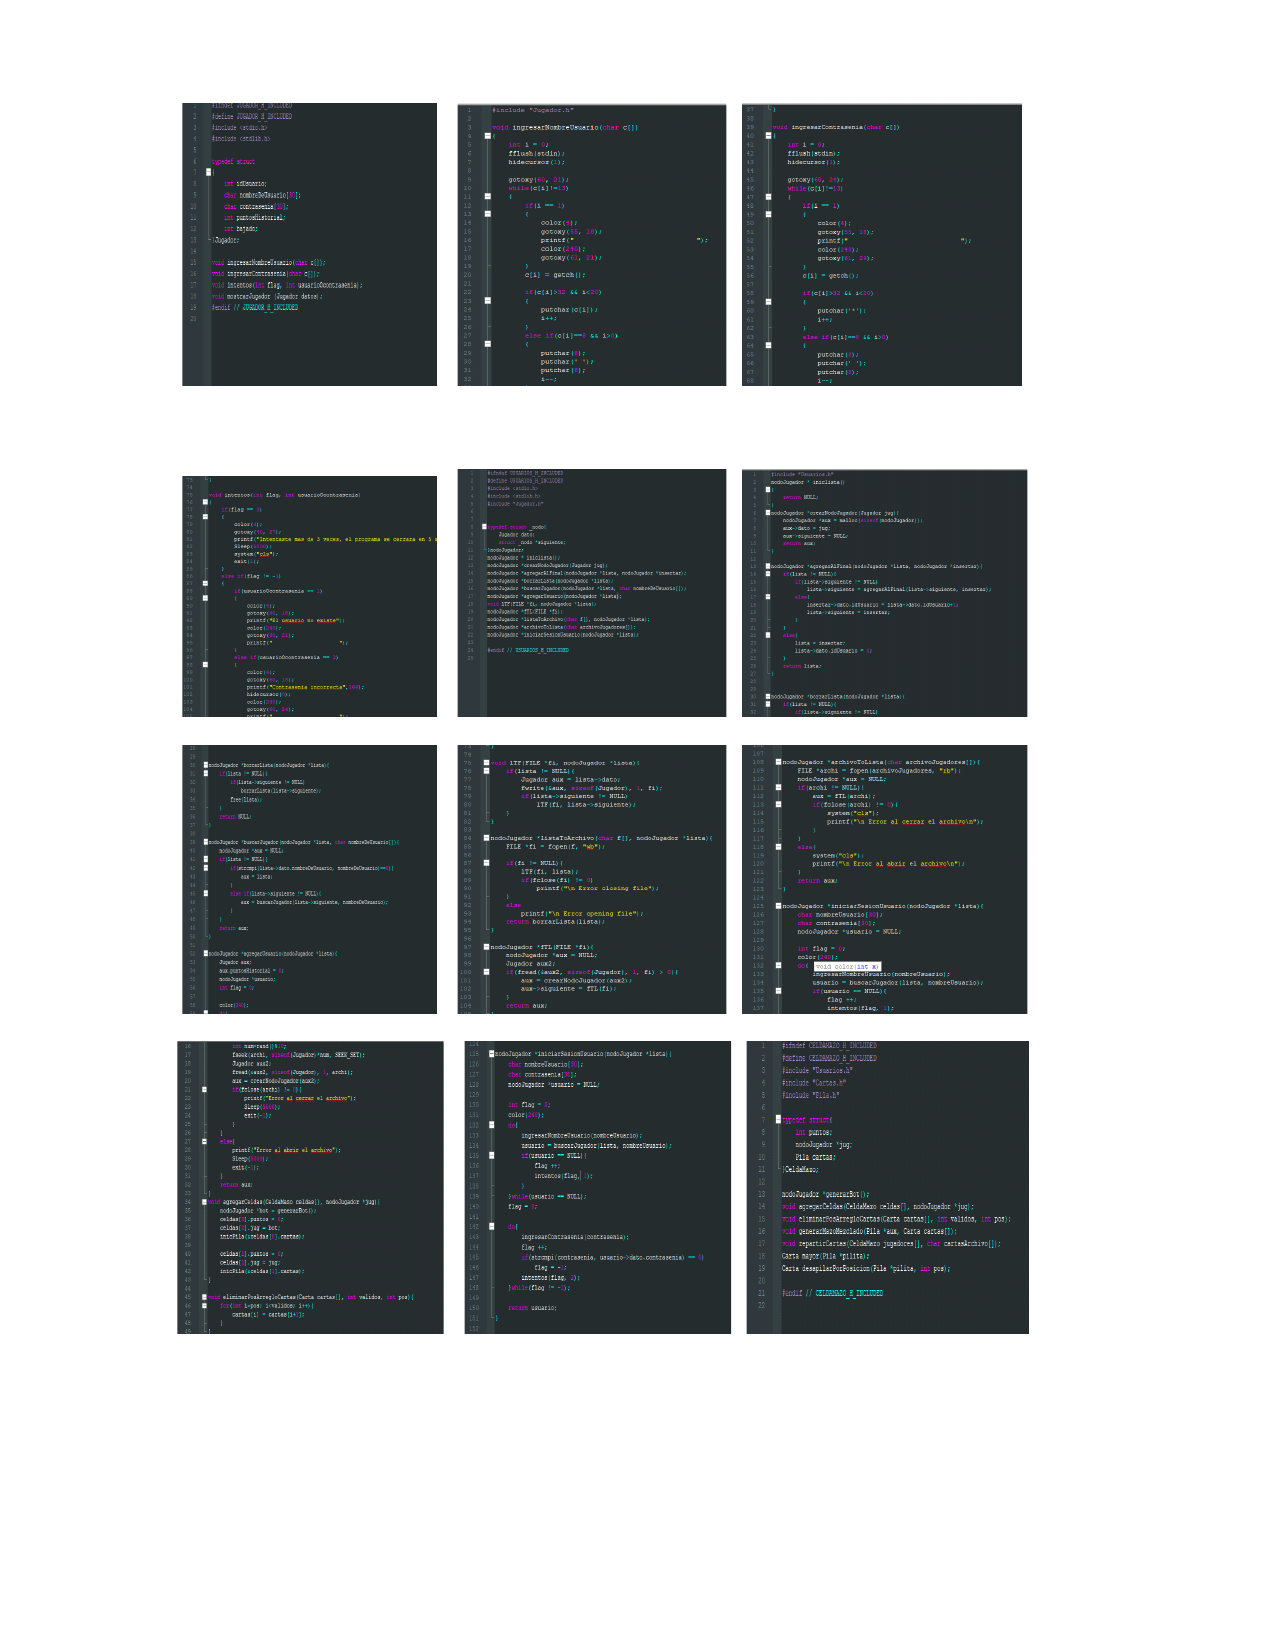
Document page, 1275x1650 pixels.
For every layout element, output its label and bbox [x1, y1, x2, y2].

picture [742, 103, 1022, 386]
picture [457, 469, 727, 717]
picture [742, 745, 1028, 1014]
picture [457, 103, 727, 386]
picture [182, 745, 437, 1014]
picture [182, 476, 437, 717]
picture [457, 745, 727, 1014]
picture [742, 469, 1028, 717]
picture [182, 103, 437, 386]
picture [177, 1041, 444, 1334]
picture [464, 1041, 732, 1334]
picture [746, 1041, 1029, 1334]
